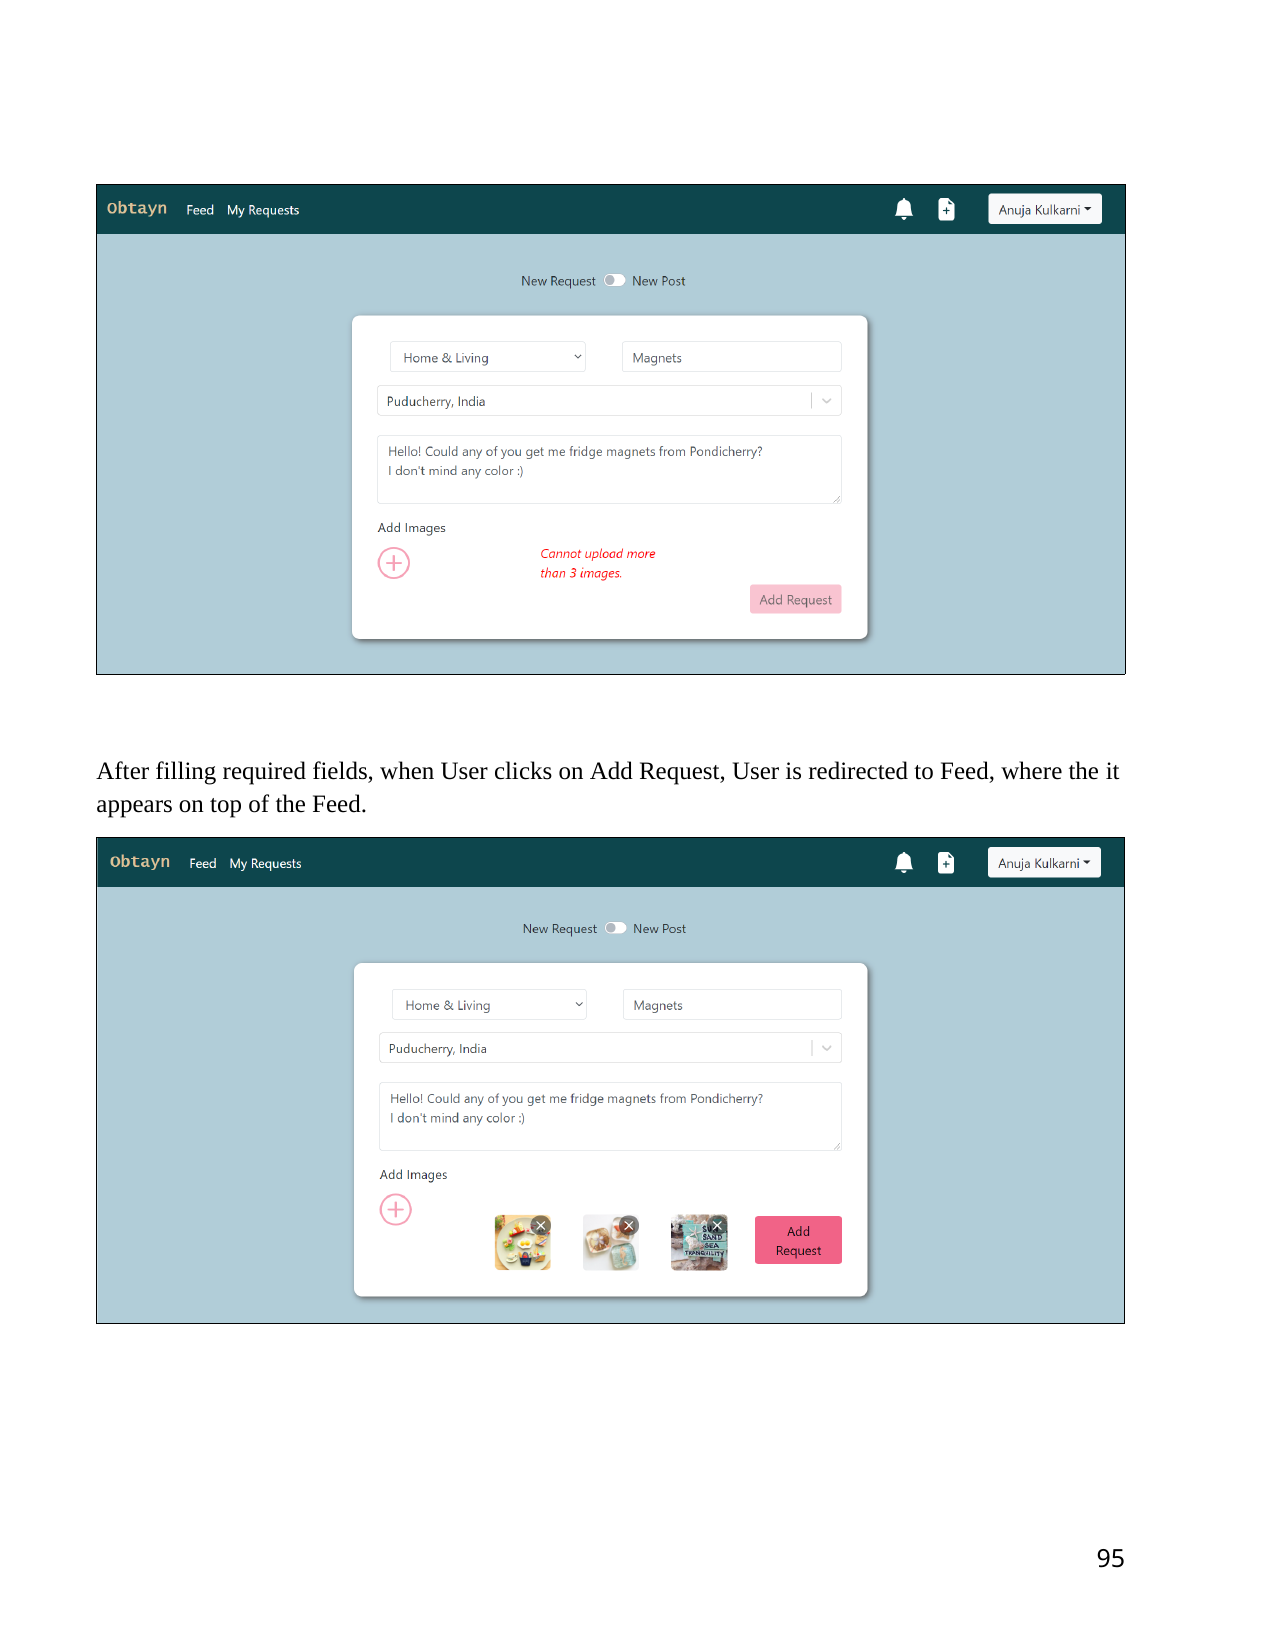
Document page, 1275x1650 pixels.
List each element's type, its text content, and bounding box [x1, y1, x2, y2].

picture [97, 185, 1125, 674]
picture [97, 838, 1124, 1323]
text After filling required fields, when User clicks on Add Request, User is redirected to Feed, where the it appears on top of the Feed. [96, 756, 1125, 818]
